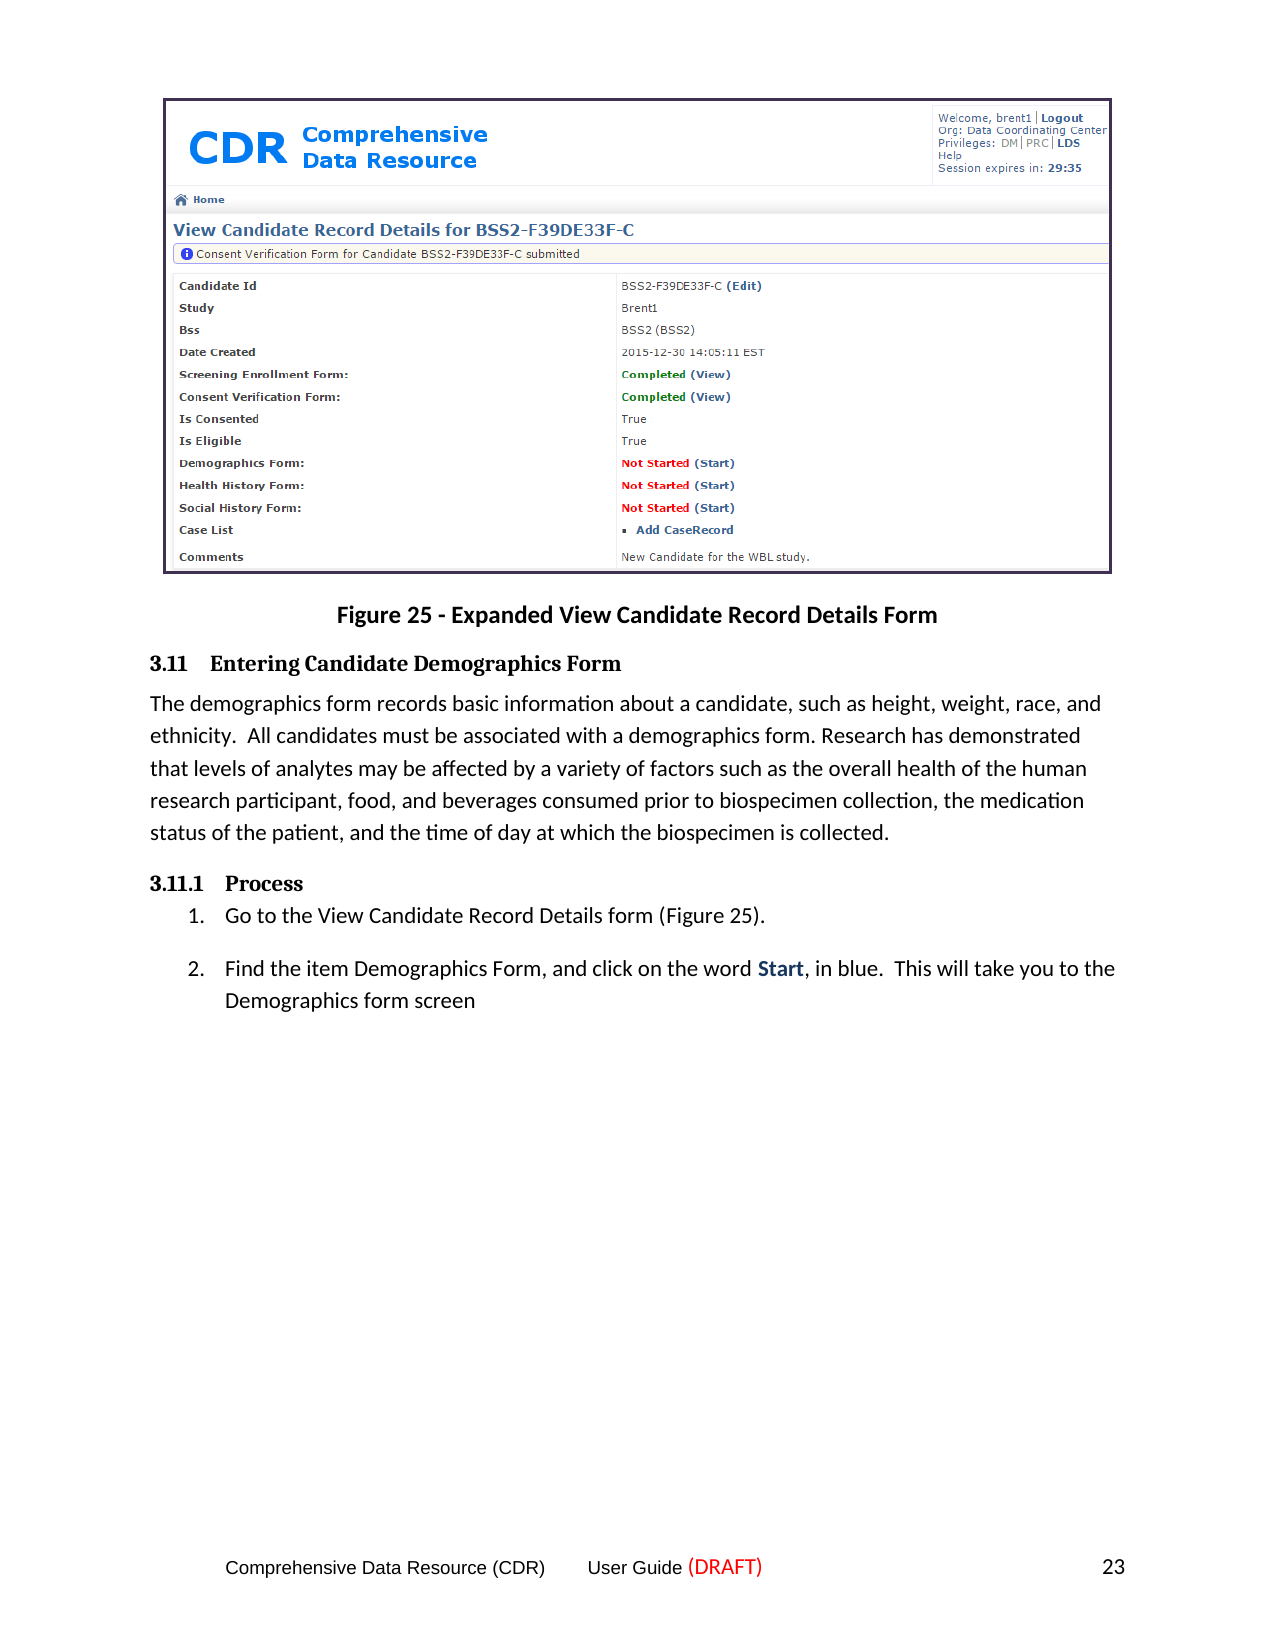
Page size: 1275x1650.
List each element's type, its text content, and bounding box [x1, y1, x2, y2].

subtitle Process [150, 871, 1125, 898]
picture [166, 101, 1109, 571]
list Find the item Demographics Form, and click on the word Start, in blue. This will take you to the Demographics form screen [187, 954, 1125, 1015]
subtitle Entering Candidate Demographics Form [150, 651, 1125, 677]
list Go to the View Candidate Record Details form (Figure 25). [187, 901, 1125, 929]
text The demographics form records basic information about a candidate, such as height, weight, race, and ethnicity. All candidates must be associated with a demographics form. Research has demonstrated that levels of analytes may be affected by a variety of factors such as the overall health of the human research participant, food, and beverages consumed prior to biospecimen collection, the medication status of the patient, and the time of day at which the biospecimen is collected. [150, 689, 1125, 846]
text Figure 25 - Expanded View Candidate Record Details Form [150, 599, 1125, 630]
